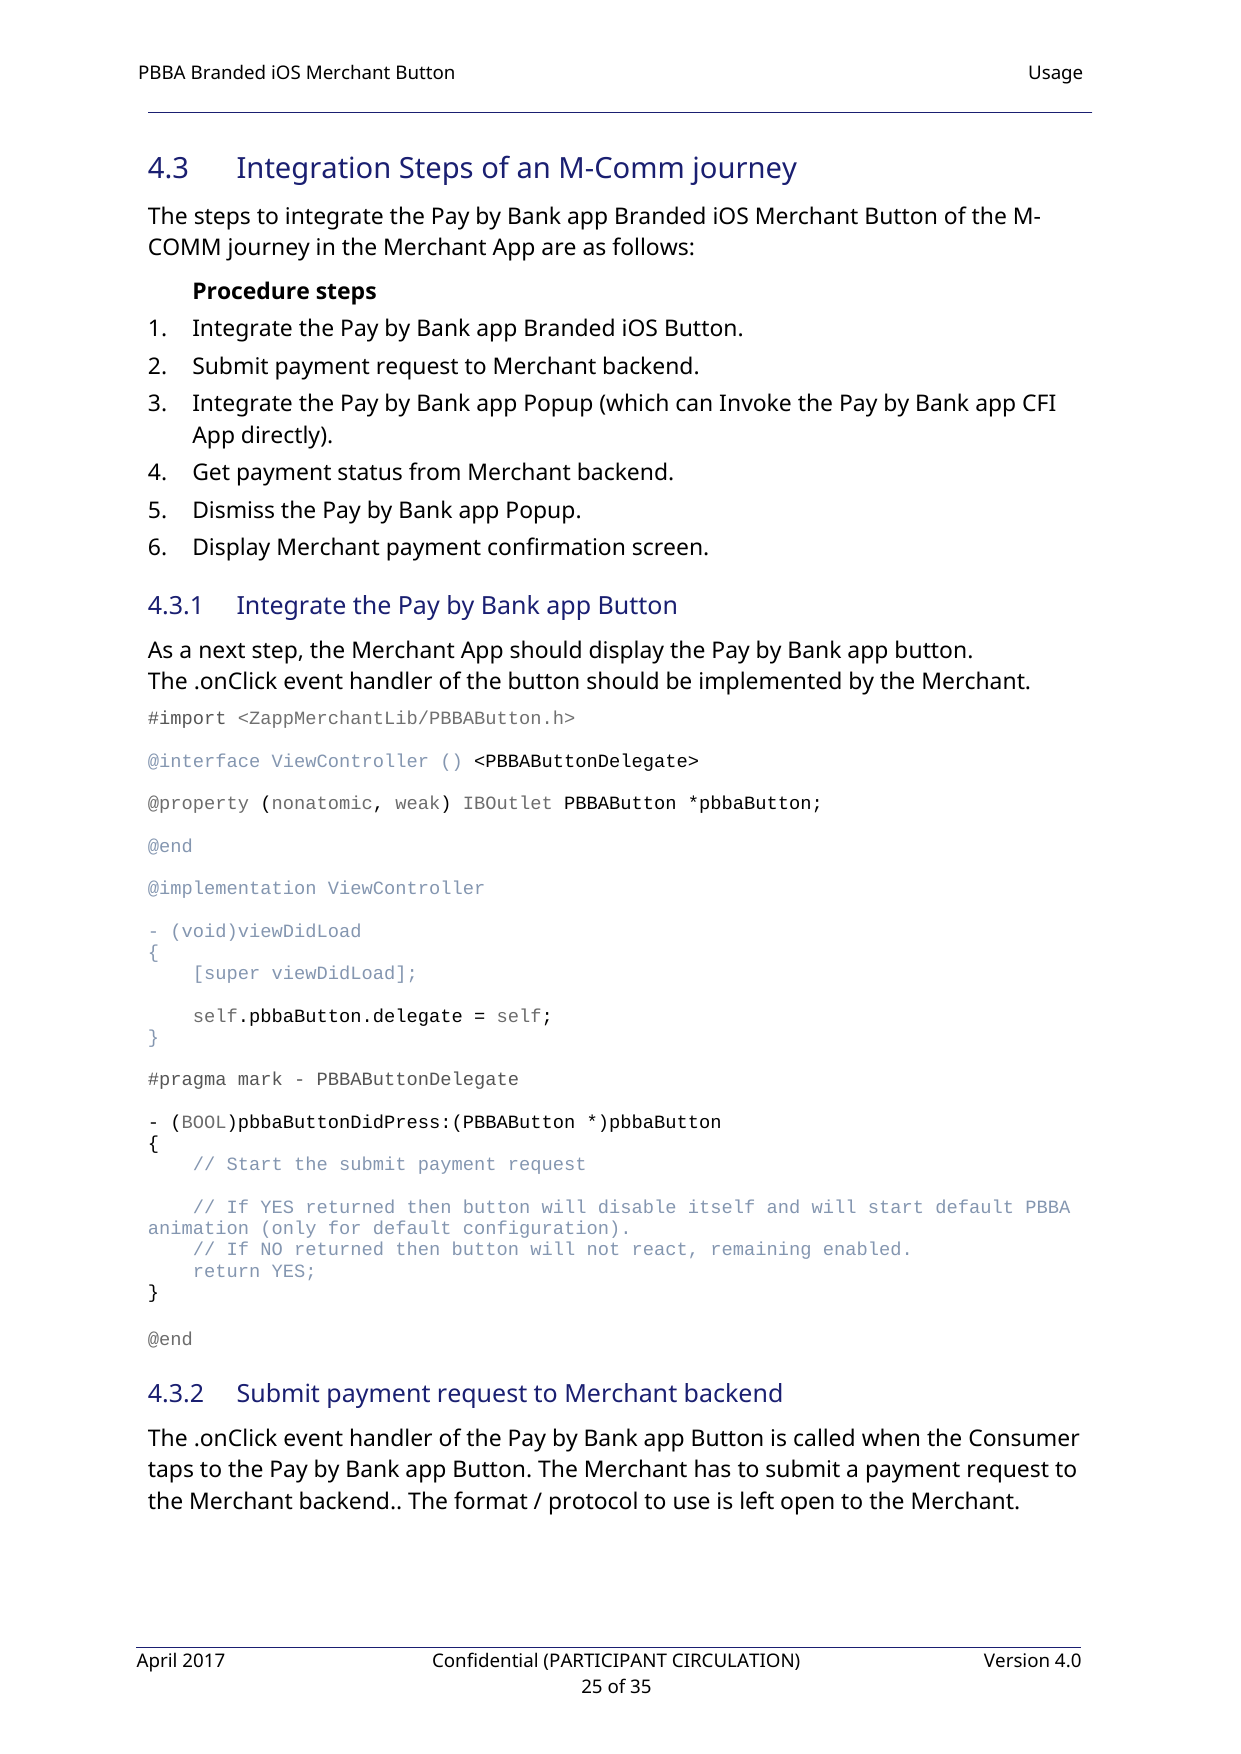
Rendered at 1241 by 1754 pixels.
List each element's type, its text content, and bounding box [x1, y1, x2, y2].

text // If NO returned then button will not react, remaining enabled. [148, 1240, 1092, 1261]
text The .onClick event handler of the Pay by Bank app Button is called when the Consumer taps to the Pay by Bank app Button. The Merchant has to submit a payment request to the Merchant backend.. The format / protocol to use is left open to the Merchant. [148, 1422, 1092, 1516]
text [super viewDidLoad]; [148, 964, 1092, 985]
text @interface ViewController () <PBBAButtonDelegate> [148, 751, 1092, 773]
text Procedure steps [148, 275, 1092, 306]
text The steps to integrate the Pay by Bank app Branded iOS Merchant Button of the M-COMM journey in the Merchant App are as follows: [148, 200, 1092, 262]
text // Start the submit payment request [148, 1155, 1092, 1176]
text @end [148, 1329, 1048, 1351]
list Integrate the Pay by Bank app Popup (which can Invoke the Pay by Bank app CFI App directly). [148, 387, 1092, 450]
subtitle Integrate the Pay by Bank app Button [148, 587, 1092, 621]
text As a next step, the Merchant App should display the Pay by Bank app button. The .onClick event handler of the button should be implemented by the Merchant. [148, 634, 1092, 696]
list Get payment status from Merchant backend. [148, 456, 1092, 487]
text #import <ZappMerchantLib/PBBAButton.h> [148, 709, 1092, 730]
text // If YES returned then button will disable itself and will start default PBBA animation (only for default configuration). [148, 1198, 1092, 1240]
subtitle Submit payment request to Merchant backend [148, 1376, 1092, 1410]
text - (void)viewDidLoad [148, 921, 1092, 943]
list Integrate the Pay by Bank app Branded iOS Button. [148, 312, 1092, 344]
list Dismiss the Pay by Bank app Popup. [148, 494, 1092, 525]
text return YES; [148, 1261, 1092, 1283]
subtitle Integration Steps of an M-Comm journey [148, 148, 1092, 187]
text } [148, 1028, 1092, 1049]
text { [148, 943, 1092, 964]
list Display Merchant payment confirmation screen. [148, 531, 1092, 562]
text self.pbbaButton.delegate = self; [148, 1006, 1092, 1028]
text - (BOOL)pbbaButtonDidPress:(PBBAButton *)pbbaButton [148, 1113, 1092, 1134]
text { [148, 1134, 1092, 1155]
list Submit payment request to Merchant backend. [148, 350, 1092, 381]
text } [148, 1283, 1092, 1304]
text @end [148, 836, 1092, 858]
text @property (nonatomic, weak) IBOutlet PBBAButton *pbbaButton; [148, 794, 1092, 815]
text @implementation ViewController [148, 879, 1092, 900]
text #pragma mark - PBBAButtonDelegate [148, 1070, 1092, 1091]
